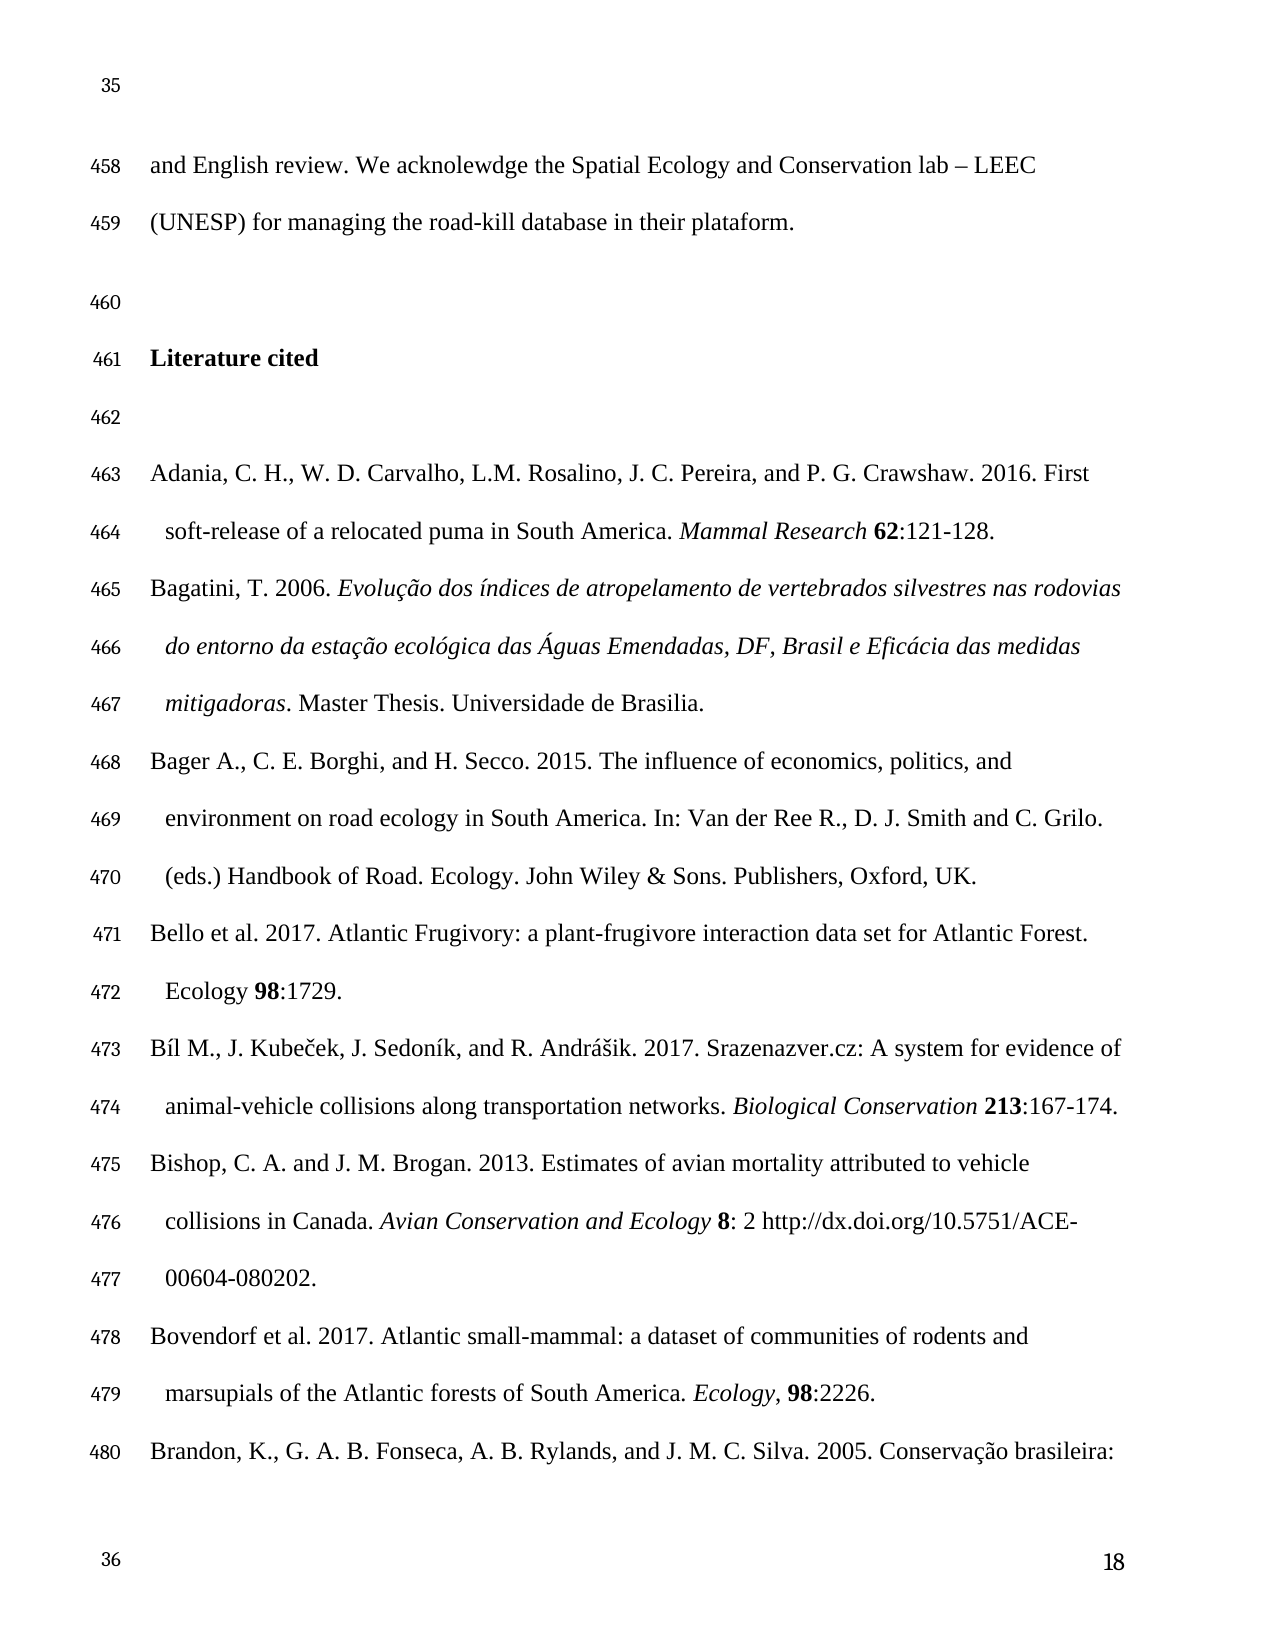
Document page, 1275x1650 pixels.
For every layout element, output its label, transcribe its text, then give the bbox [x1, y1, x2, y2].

subtitle Adania, C. H., W. D. Carvalho, L.M. Rosalino, J. C. Pereira, and P. G. Crawshaw. 2016. First soft-release of a relocated puma in South America. Mammal Research 62:121-128. [150, 458, 1125, 544]
text Bishop, C. A. and J. M. Brogan. 2013. Estimates of avian mortality attributed to vehicle collisions in Canada. Avian Conservation and Ecology 8: 2 http://dx.doi.org/10.5751/ACE-00604-080202. [150, 1148, 1125, 1292]
text Bovendorf et al. 2017. Atlantic small-mammal: a dataset of communities of rodents and marsupials of the Atlantic forests of South America. Ecology, 98:2226. [150, 1321, 1125, 1407]
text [150, 150, 1125, 236]
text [150, 1436, 1125, 1464]
text Bager A., C. E. Borghi, and H. Secco. 2015. The influence of economics, politics, and environment on road ecology in South America. In: Van der Ree R., D. J. Smith and C. Grilo. (eds.) Handbook of Road. Ecology. John Wiley & Sons. Publishers, Oxford, UK. [150, 746, 1125, 889]
text Bello et al. 2017. Atlantic Frugivory: a plant-frugivore interaction data set for Atlantic Forest. Ecology 98:1729. [150, 918, 1125, 1004]
text Bagatini, T. 2006. Evolução dos índices de atropelamento de vertebrados silvestres nas rodovias do entorno da estação ecológica das Águas Emendadas, DF, Brasil e Eficácia das medidas mitigadoras. Master Thesis. Universidade de Brasilia. [150, 573, 1125, 717]
text Literature cited [150, 343, 1125, 372]
text Bíl M., J. Kubeček, J. Sedoník, and R. Andrášik. 2017. Srazenazver.cz: A system for evidence of animal-vehicle collisions along transportation networks. Biological Conservation 213:167-174. [150, 1033, 1125, 1119]
